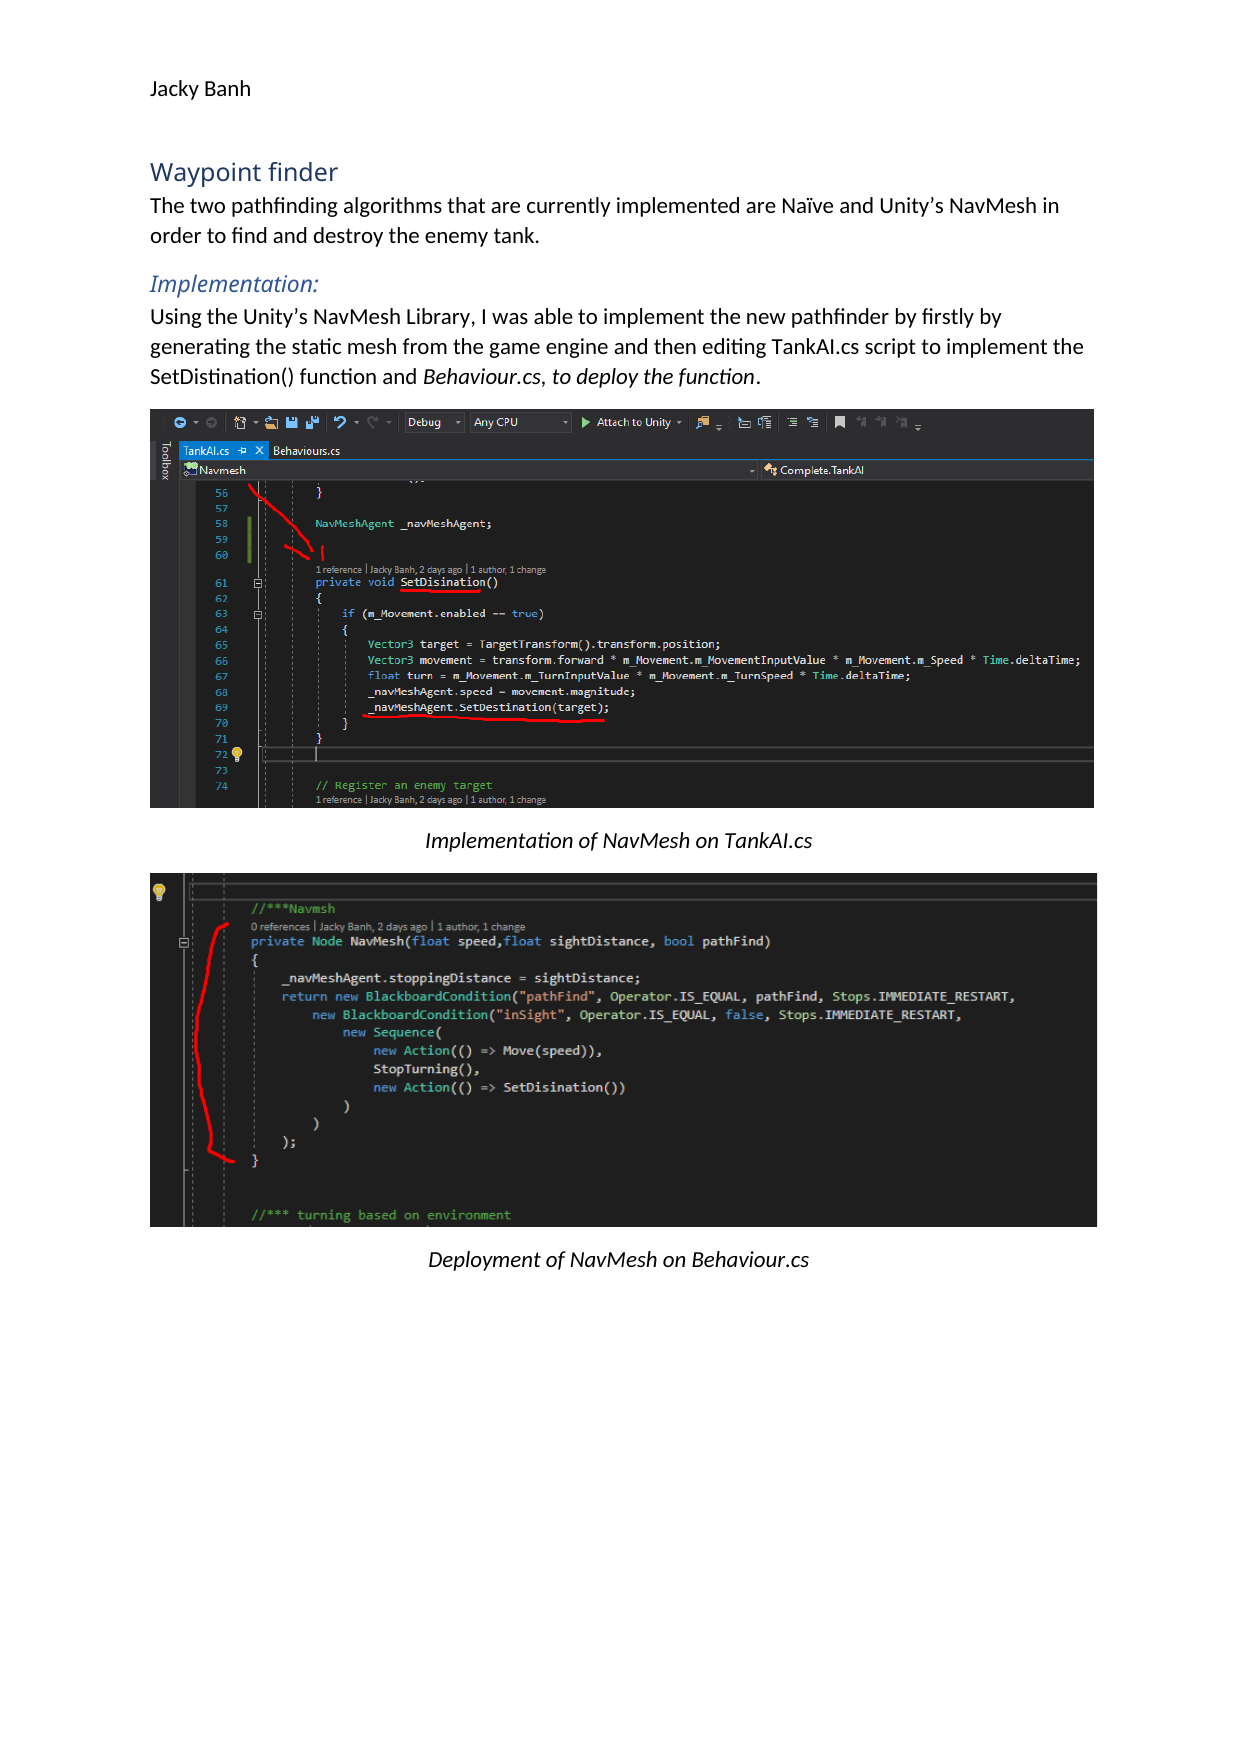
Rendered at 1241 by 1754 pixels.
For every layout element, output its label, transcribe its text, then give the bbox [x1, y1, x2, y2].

text Implementation of NavMesh on TankAI.cs [150, 826, 1090, 854]
picture [150, 873, 1098, 1227]
subtitle Implementation: [150, 268, 1090, 299]
picture [150, 409, 1094, 808]
text Using the Unity’s NavMesh Library, I was able to implement the new pathfinder by firstly by generating the static mesh from the game engine and then editing TankAI.cs script to implement the SetDistination() function and Behaviour.cs, to deploy the function. [150, 302, 1090, 390]
subtitle Waypoint finder [150, 154, 1090, 188]
text Deployment of NavMesh on Behaviour.cs [150, 1245, 1090, 1273]
text The two pathfinding algorithms that are currently implemented are Naïve and Unity’s NavMesh in order to find and destroy the enemy tank. [150, 191, 1090, 249]
